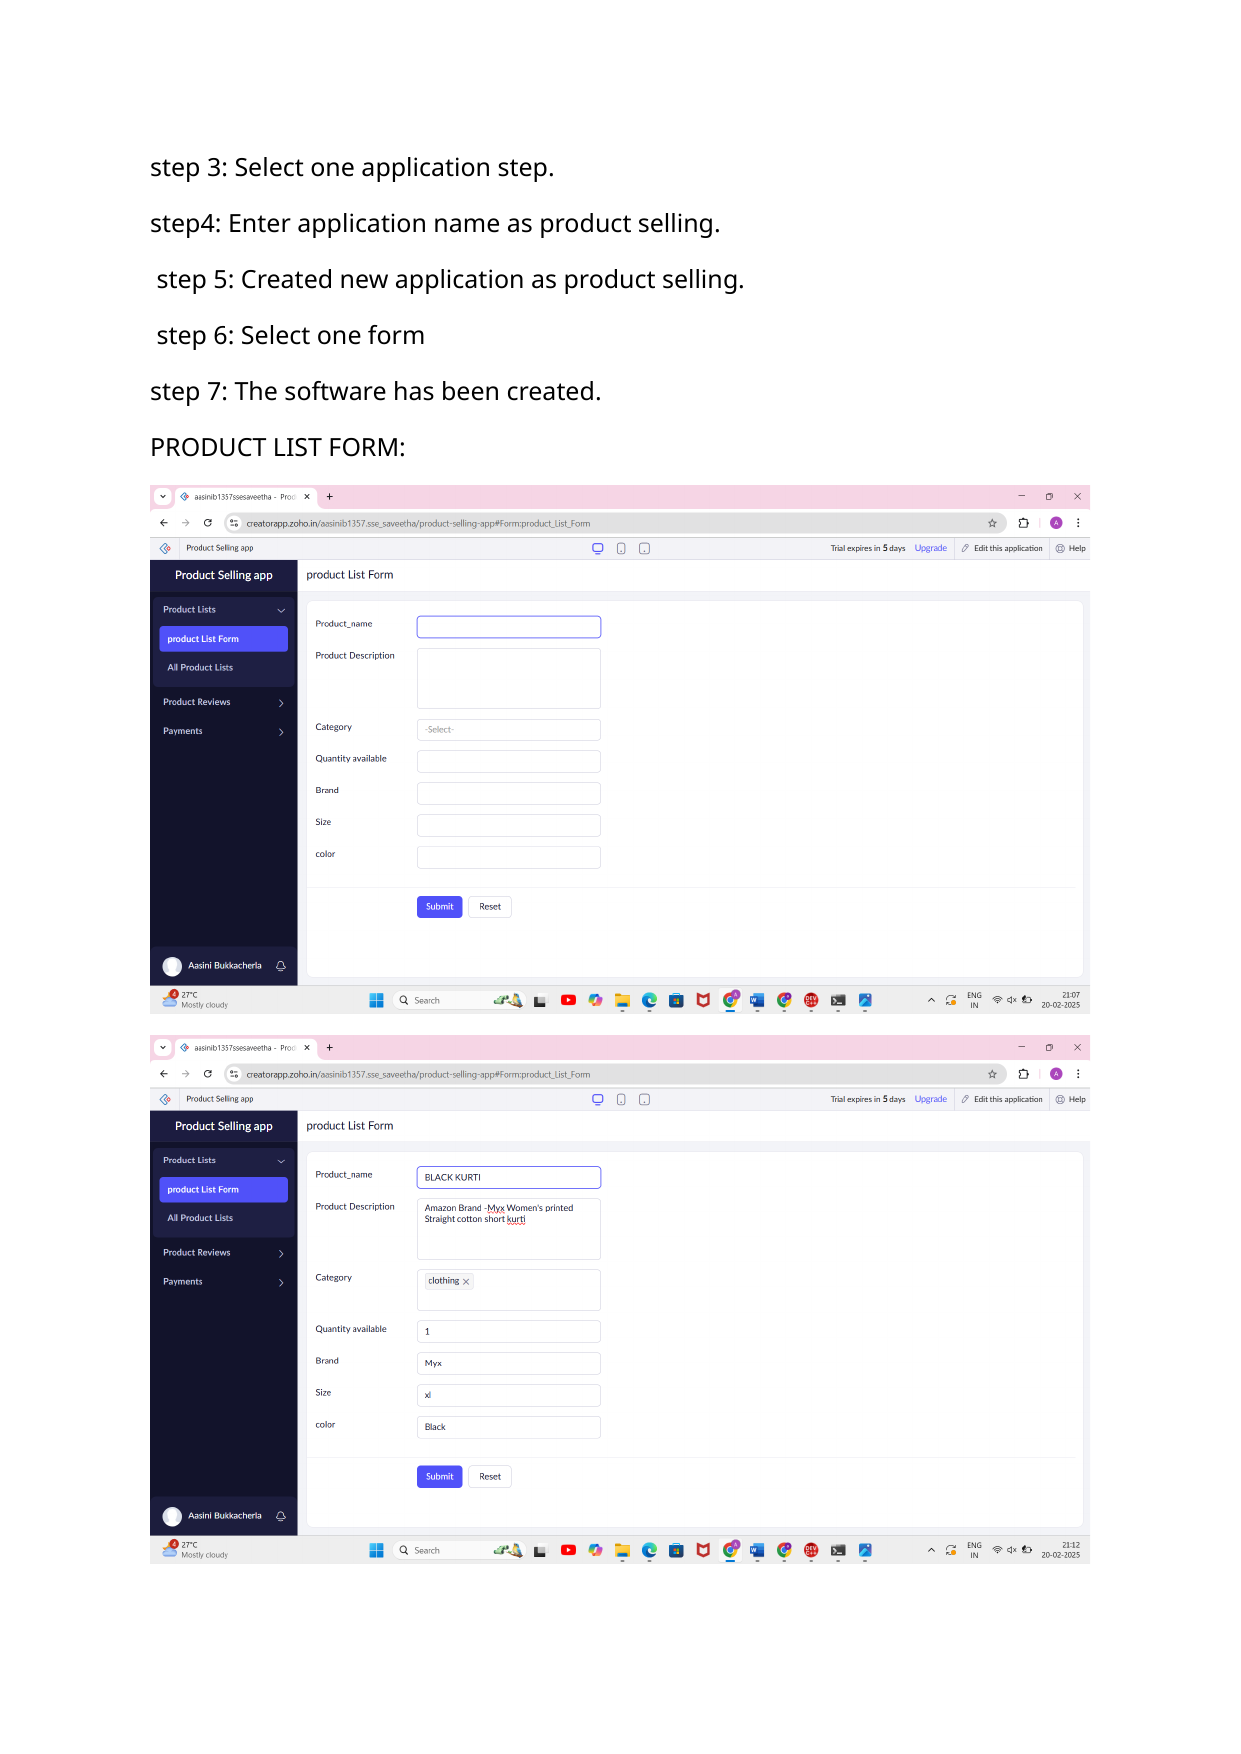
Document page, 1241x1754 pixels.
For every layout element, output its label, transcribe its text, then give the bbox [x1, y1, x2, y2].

picture [150, 485, 1091, 1014]
text step4: Enter application name as product selling. [150, 206, 1090, 240]
picture [150, 1035, 1091, 1564]
text step 5: Created new application as product selling. [150, 262, 1090, 296]
text step 3: Select one application step. [150, 150, 1090, 184]
text PRODUCT LIST FORM: [150, 429, 1090, 463]
text step 6: Select one form [150, 317, 1090, 352]
text step 7: The software has been created. [150, 373, 1090, 407]
